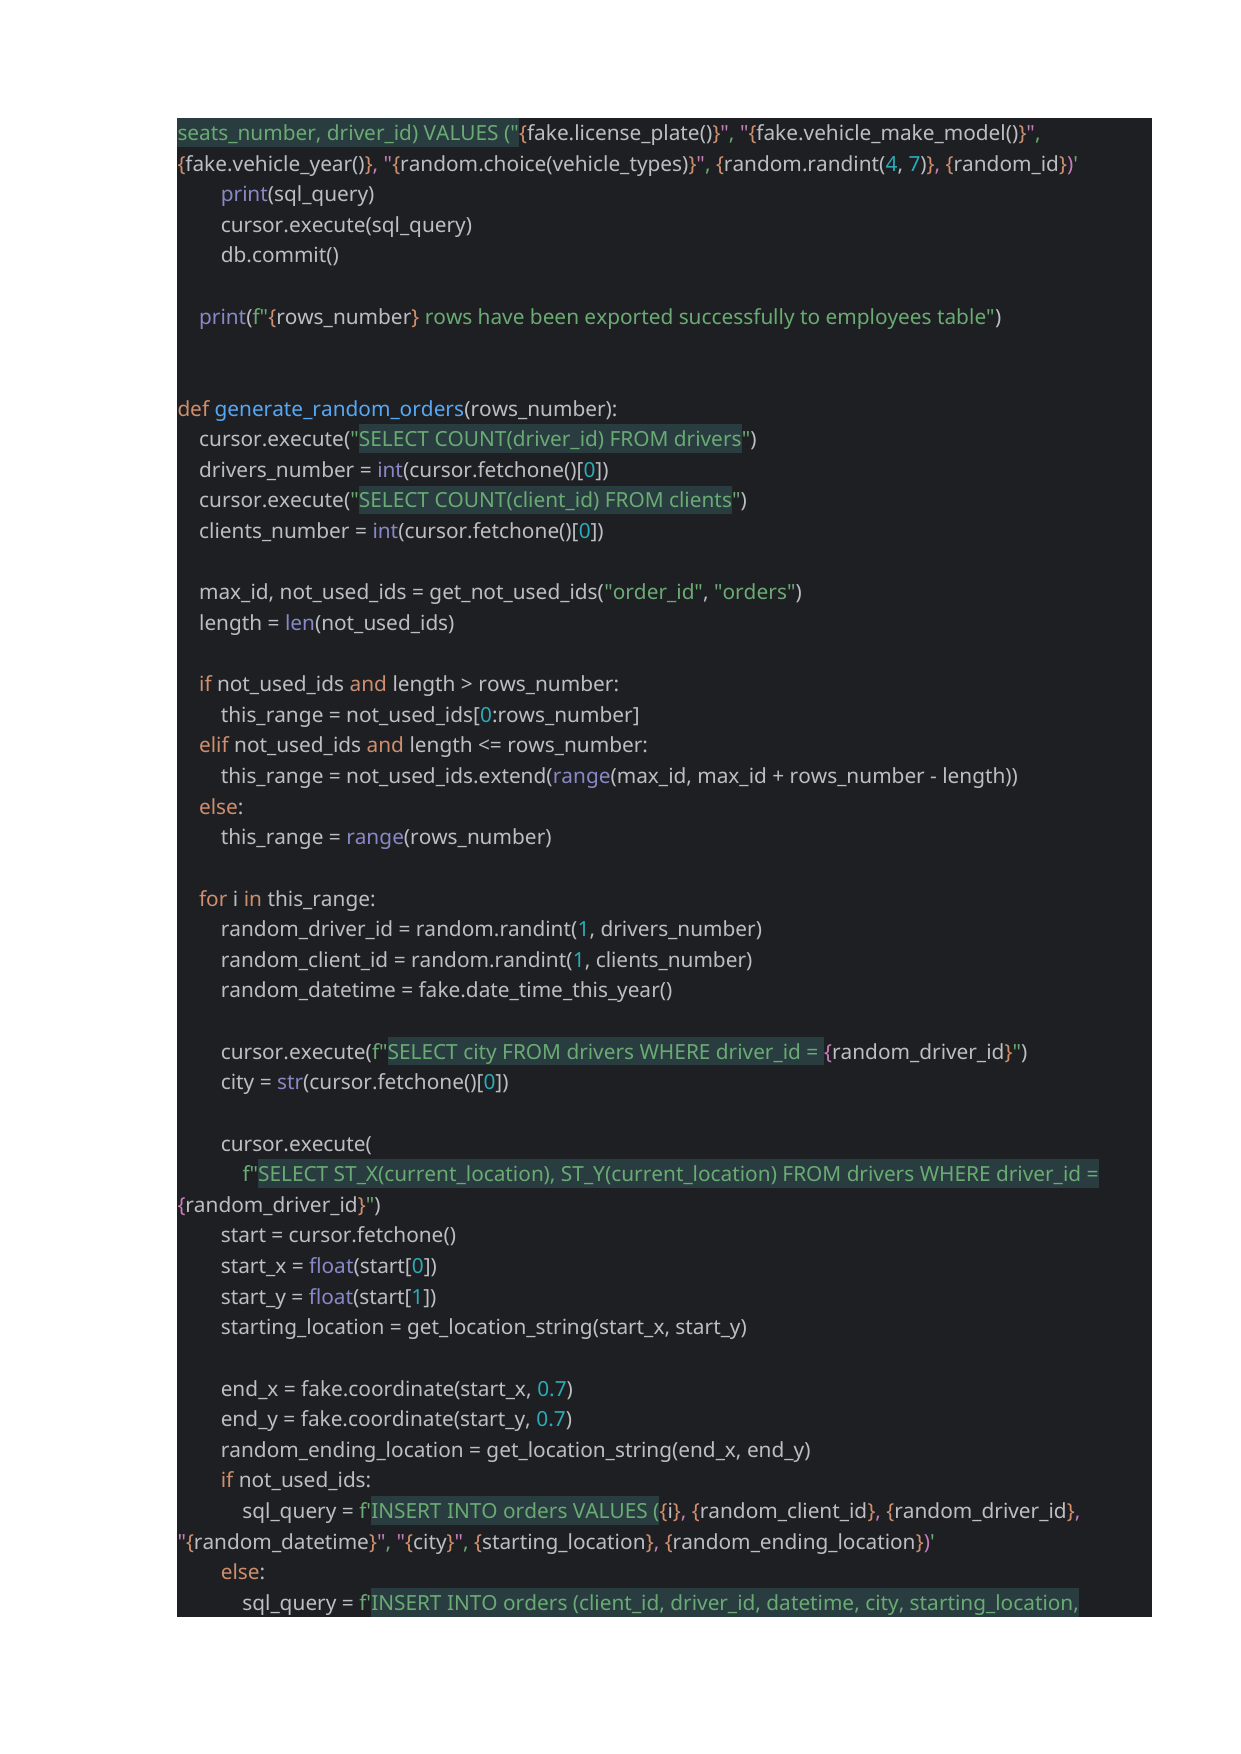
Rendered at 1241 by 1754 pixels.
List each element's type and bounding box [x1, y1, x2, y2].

text [177, 118, 1152, 1617]
